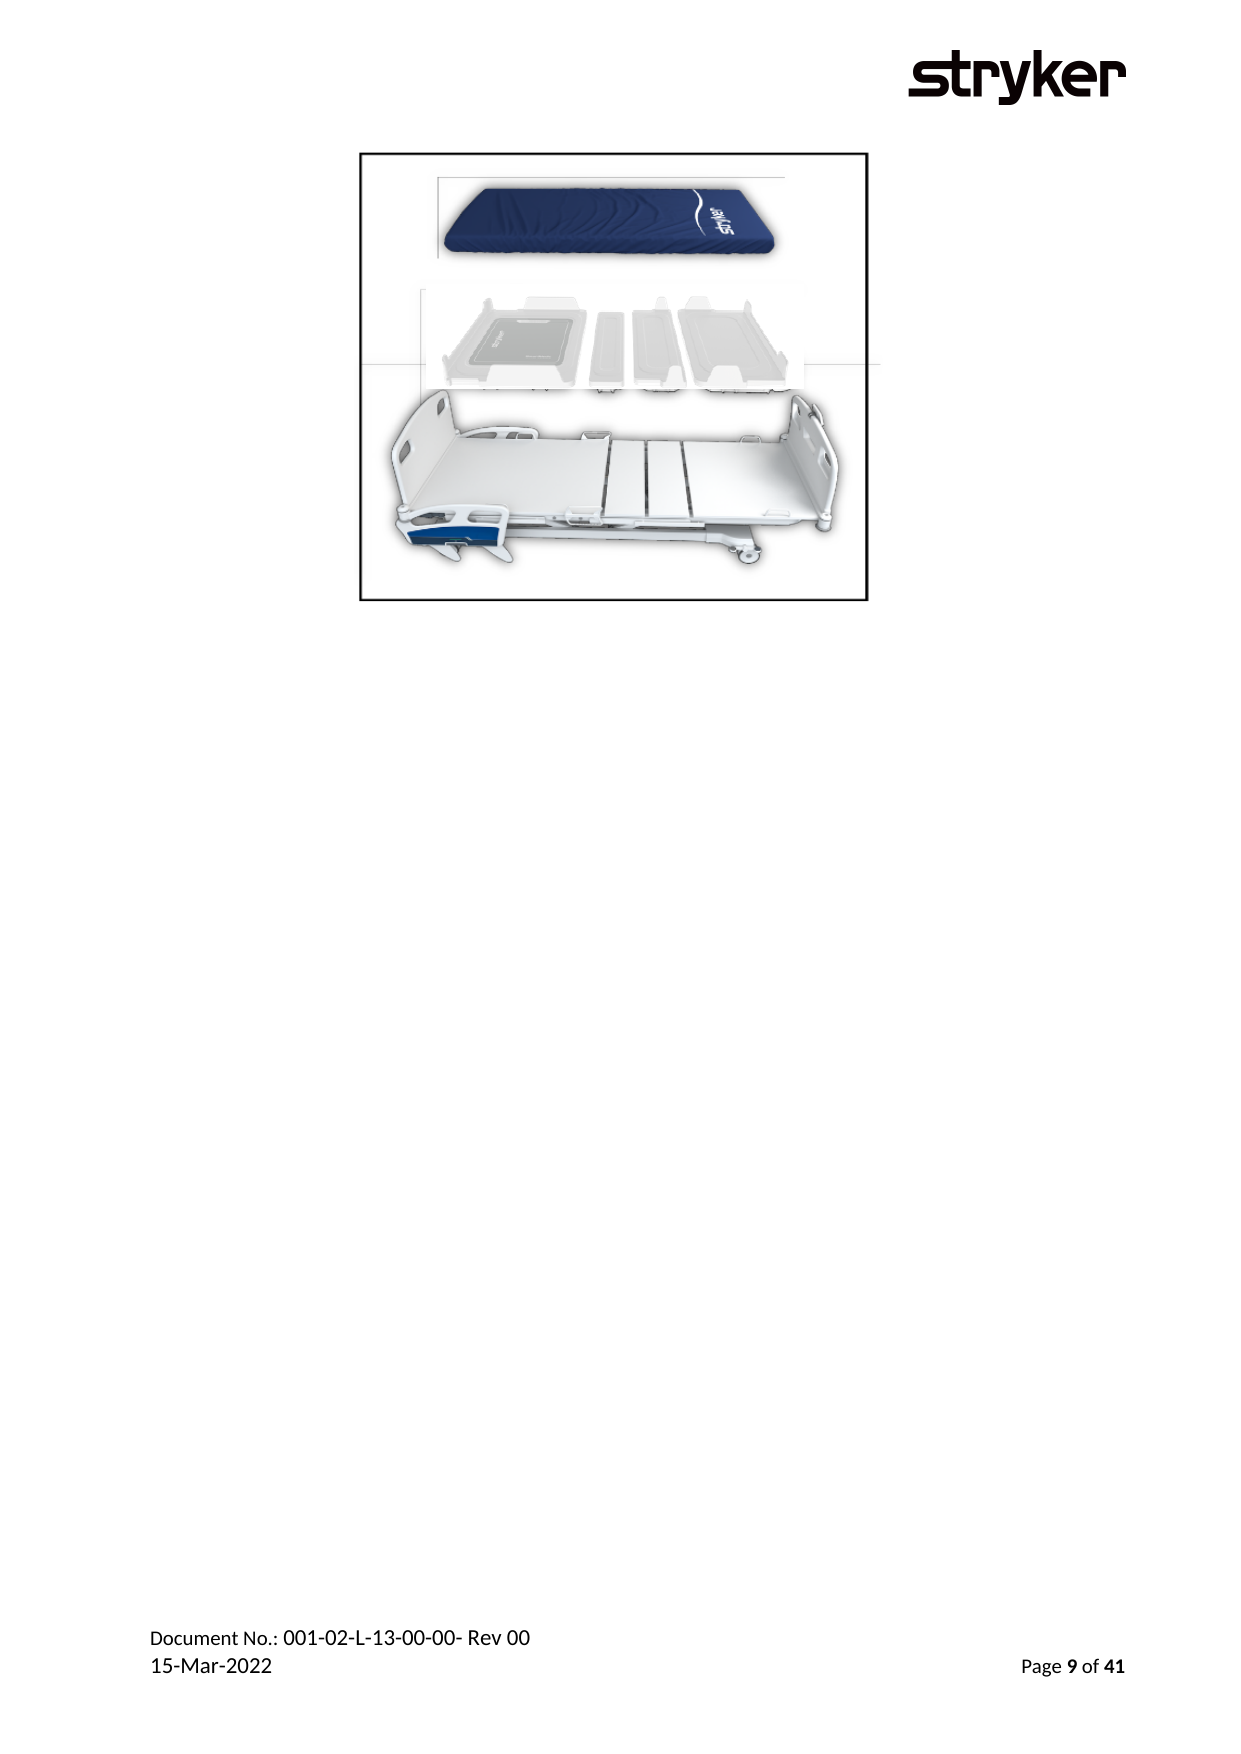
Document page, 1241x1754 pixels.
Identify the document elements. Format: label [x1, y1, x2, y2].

picture [908, 50, 1126, 105]
picture [350, 152, 883, 599]
